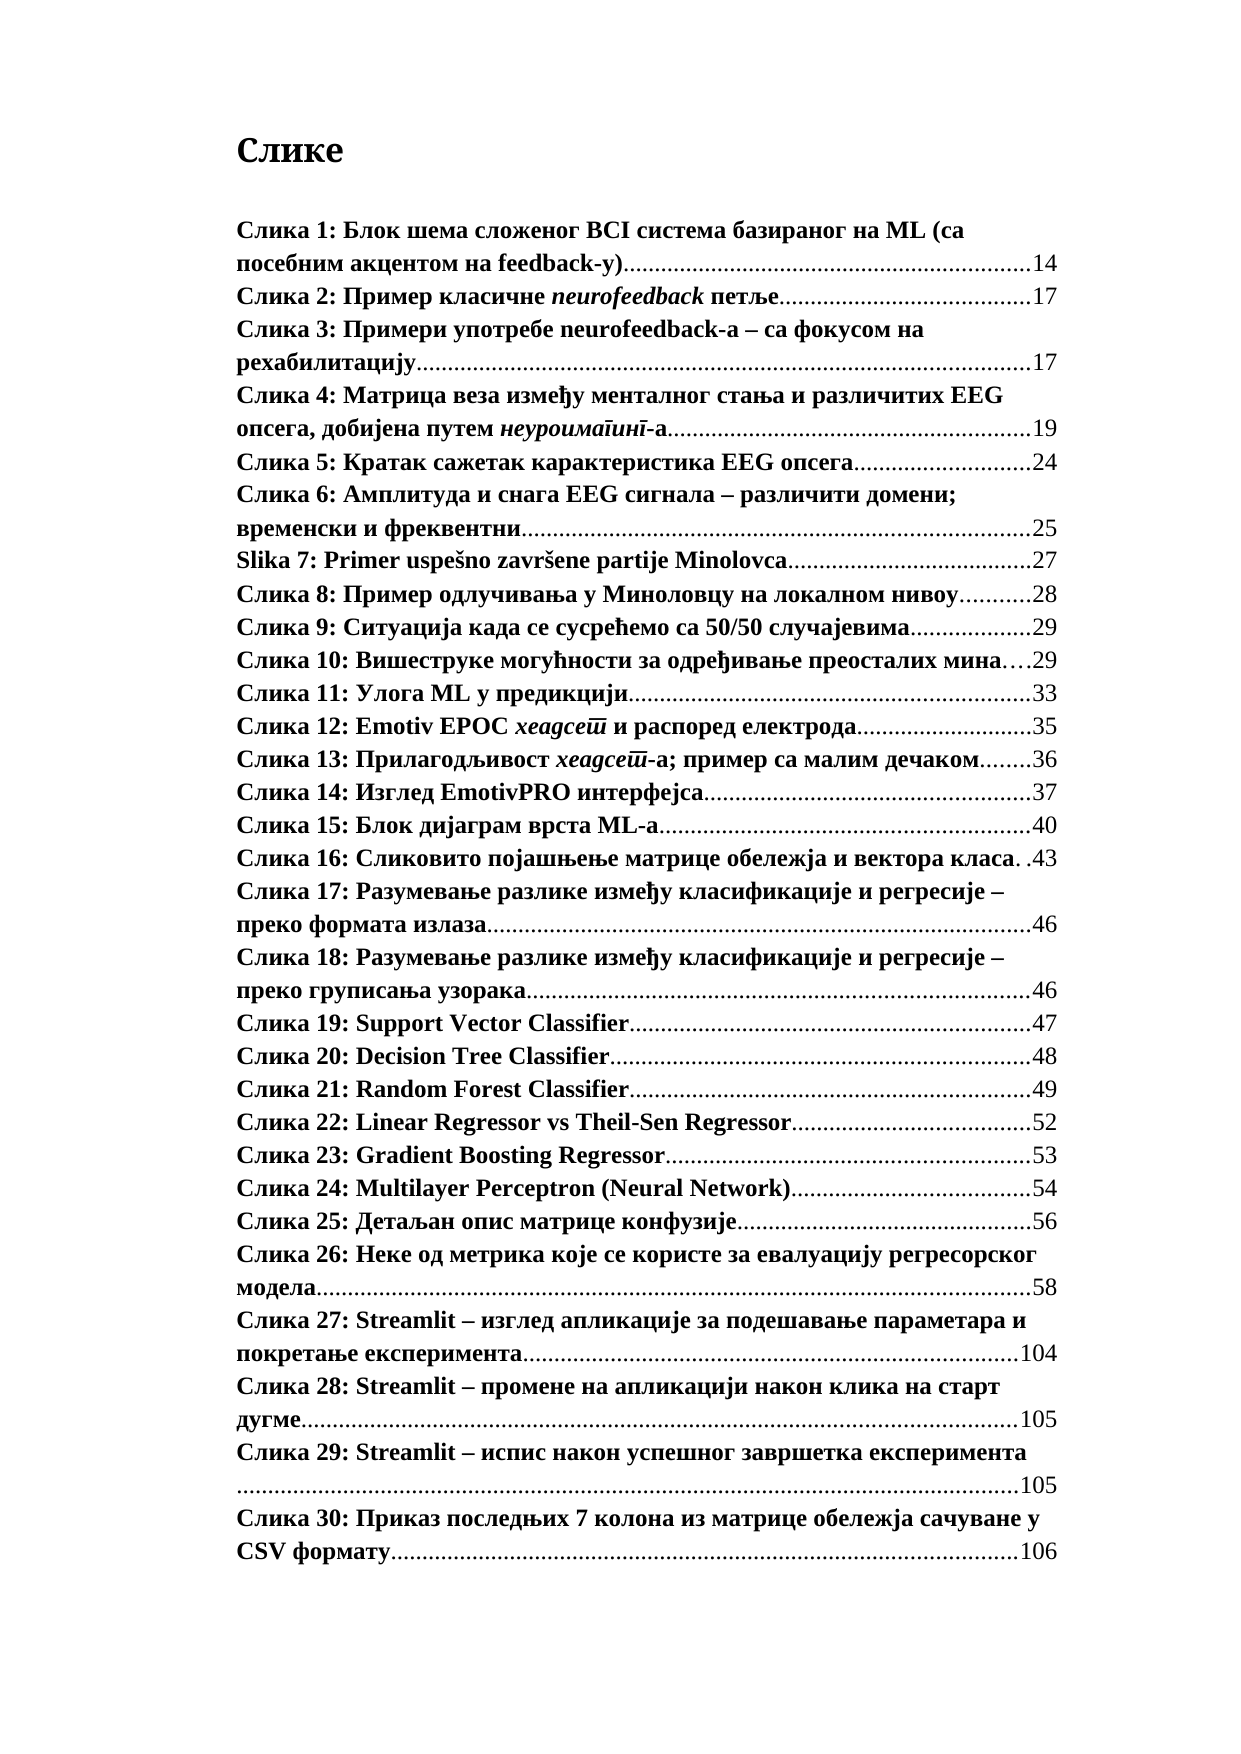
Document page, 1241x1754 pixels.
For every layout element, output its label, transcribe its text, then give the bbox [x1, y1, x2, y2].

text Слика 13: Прилагодљивост хеадсет-а; пример са малим дечаком 36 [236, 744, 1058, 772]
text Слика 21: Random Forest Classifier 49 [236, 1074, 1058, 1103]
text Слика 25: Детаљан опис матрице конфузије 56 [236, 1206, 1058, 1235]
text Слика 22: Linear Regressor vs Theil-Sen Regressor 52 [236, 1107, 1058, 1136]
text Слика 3: Примери употребе neurofeedback-а – са фокусом на рехабилитацију 17 [236, 314, 1058, 376]
text Слика 2: Пример класичне neurofeedback петље 17 [236, 281, 1058, 310]
text Слика 14: Изглед EmotivPRO интерфејса 37 [236, 777, 1058, 806]
text Слика 19: Support Vector Classifier 47 [236, 1008, 1058, 1037]
text Слика 1: Блок шема сложеног BCI система базираног на ML (са посебним акцентом на feedback-у) 14 [236, 215, 1058, 277]
text Слика 6: Амплитуда и снага EEG сигнала – различити домени; временски и фреквентни 25 [236, 479, 1058, 541]
text Слика 24: Multilayer Perceptron (Neural Network) 54 [236, 1173, 1058, 1202]
text Слика 17: Разумевање разлике између класификације и регресије – преко формата излаза 46 [236, 876, 1058, 938]
text Слика 20: Decision Tree Classifier 48 [236, 1041, 1058, 1070]
text Слика 9: Ситуација када се сусрећемо са 50/50 случајевима 29 [236, 612, 1058, 640]
text Слика 27: Streamlit – изглед апликације за подешавање параметара и покретање експеримента 104 [236, 1305, 1058, 1367]
text Слика 11: Улога ML у предикцији 33 [236, 678, 1058, 706]
text Слика 29: Streamlit – испис након успешног завршетка експеримента 105 [236, 1437, 1058, 1499]
text Слике [236, 133, 1058, 171]
text Слика 30: Приказ последњих 7 колона из матрице обележја сачуване у CSV формату 106 [236, 1503, 1058, 1565]
text Слика 12: Emotiv EPOC хеадсет и распоред електрода 35 [236, 711, 1058, 739]
text Слика 5: Кратак сажетак карактеристика EEG опсега 24 [236, 447, 1058, 475]
text Слика 18: Разумевање разлике између класификације и регресије – преко груписања узорака 46 [236, 942, 1058, 1004]
text Slika 7: Primer uspešno završene partije Minolovca 27 [236, 546, 1058, 574]
text Слика 28: Streamlit – промене на апликацији након клика на старт дугме 105 [236, 1371, 1058, 1433]
text Слика 8: Пример одлучивања у Миноловцу на локалном нивоу 28 [236, 579, 1058, 607]
text Слика 16: Сликовито појашњење матрице обележја и вектора класа 43 [236, 843, 1058, 872]
text Слика 10: Вишеструке могућности за одређивање преосталих мина 29 [236, 645, 1058, 673]
text Слика 4: Матрица веза између менталног стања и различитих EEG опсега, добијена путем неуроимагинг-а 19 [236, 381, 1058, 442]
text Слика 26: Неке од метрика које се користе за евалуацију регресорског модела 58 [236, 1239, 1058, 1301]
text Слика 15: Блок дијаграм врста ML-а 40 [236, 810, 1058, 838]
text Слика 23: Gradient Boosting Regressor 53 [236, 1140, 1058, 1169]
